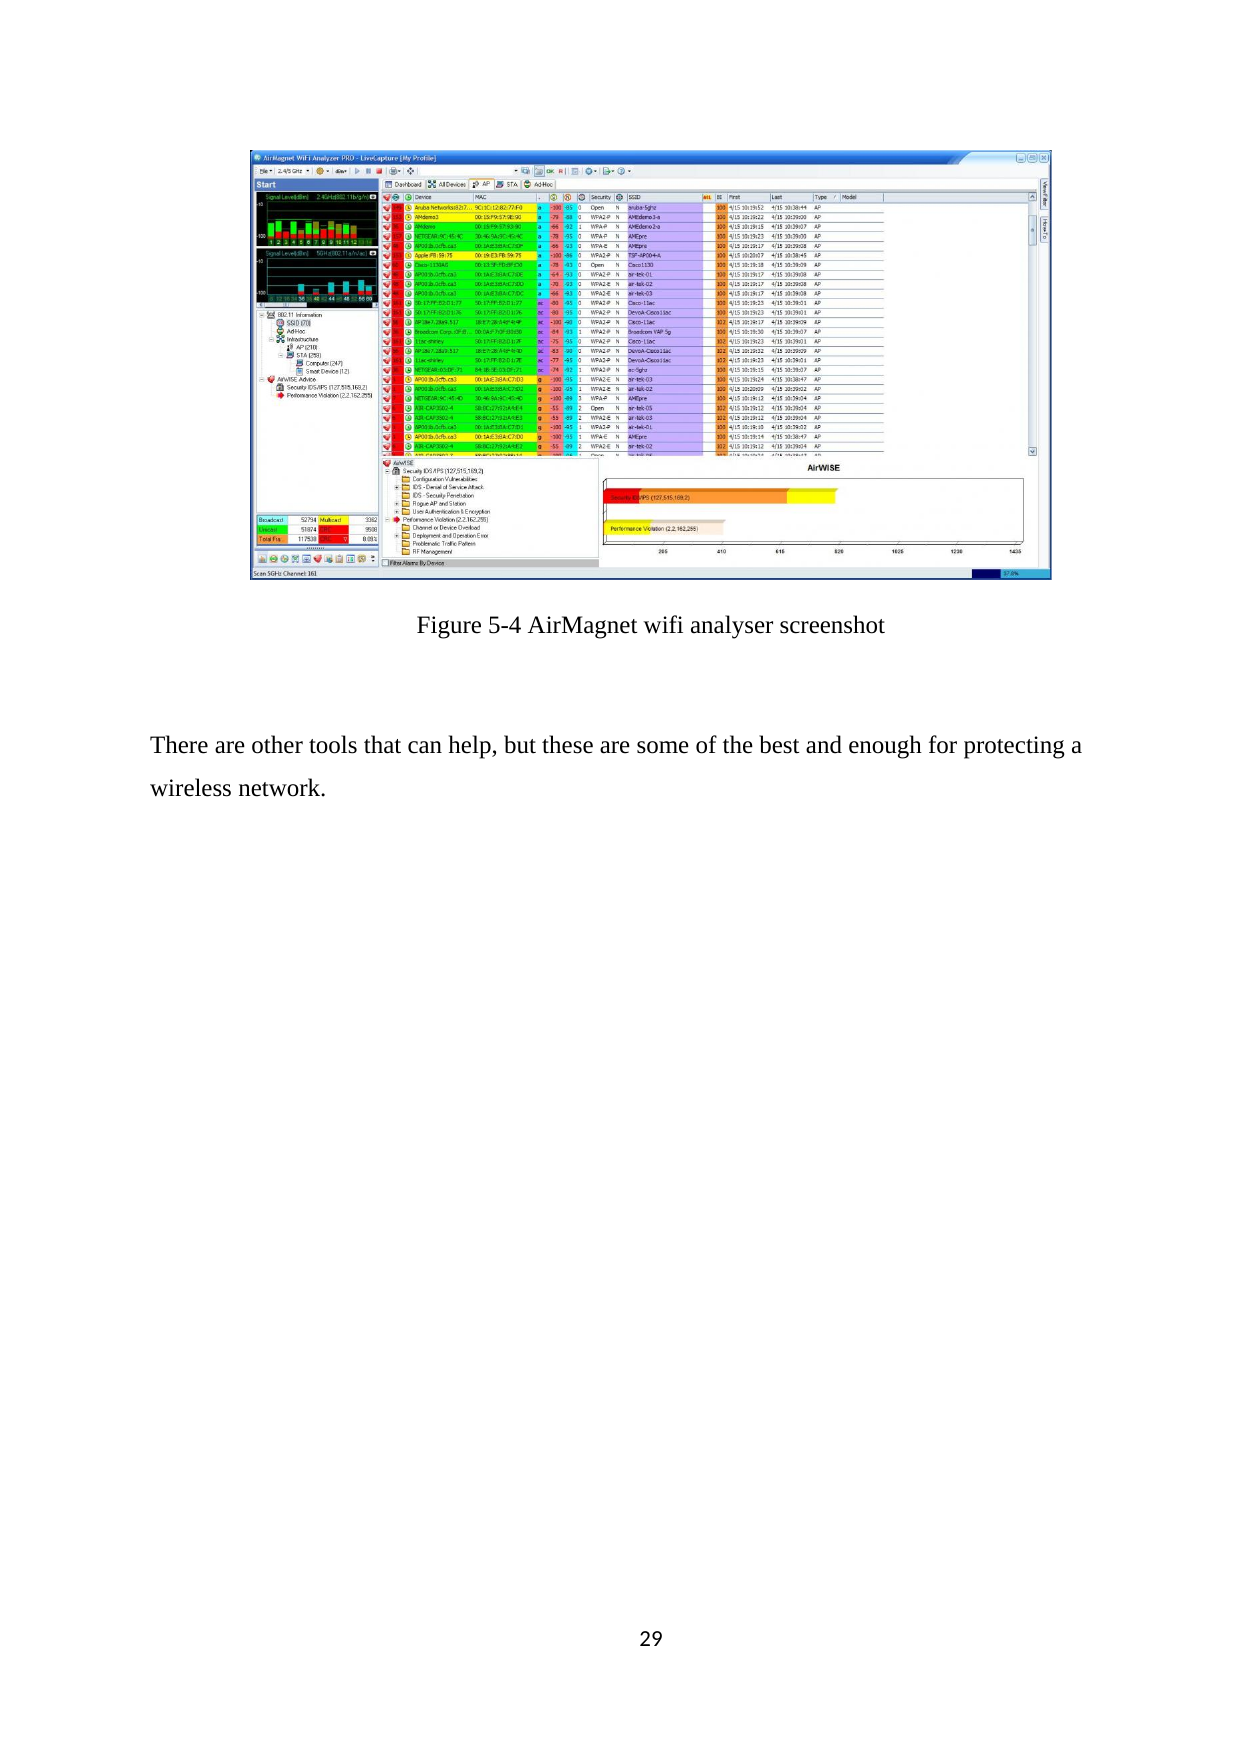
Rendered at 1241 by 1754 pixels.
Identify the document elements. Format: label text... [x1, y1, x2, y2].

text There are other tools that can help, but these are some of the best and enough for protecting a wireless network. [150, 730, 1152, 802]
text Figure 5-4 AirMagnet wifi analyser screenshot [150, 611, 1152, 639]
picture [250, 150, 1052, 580]
